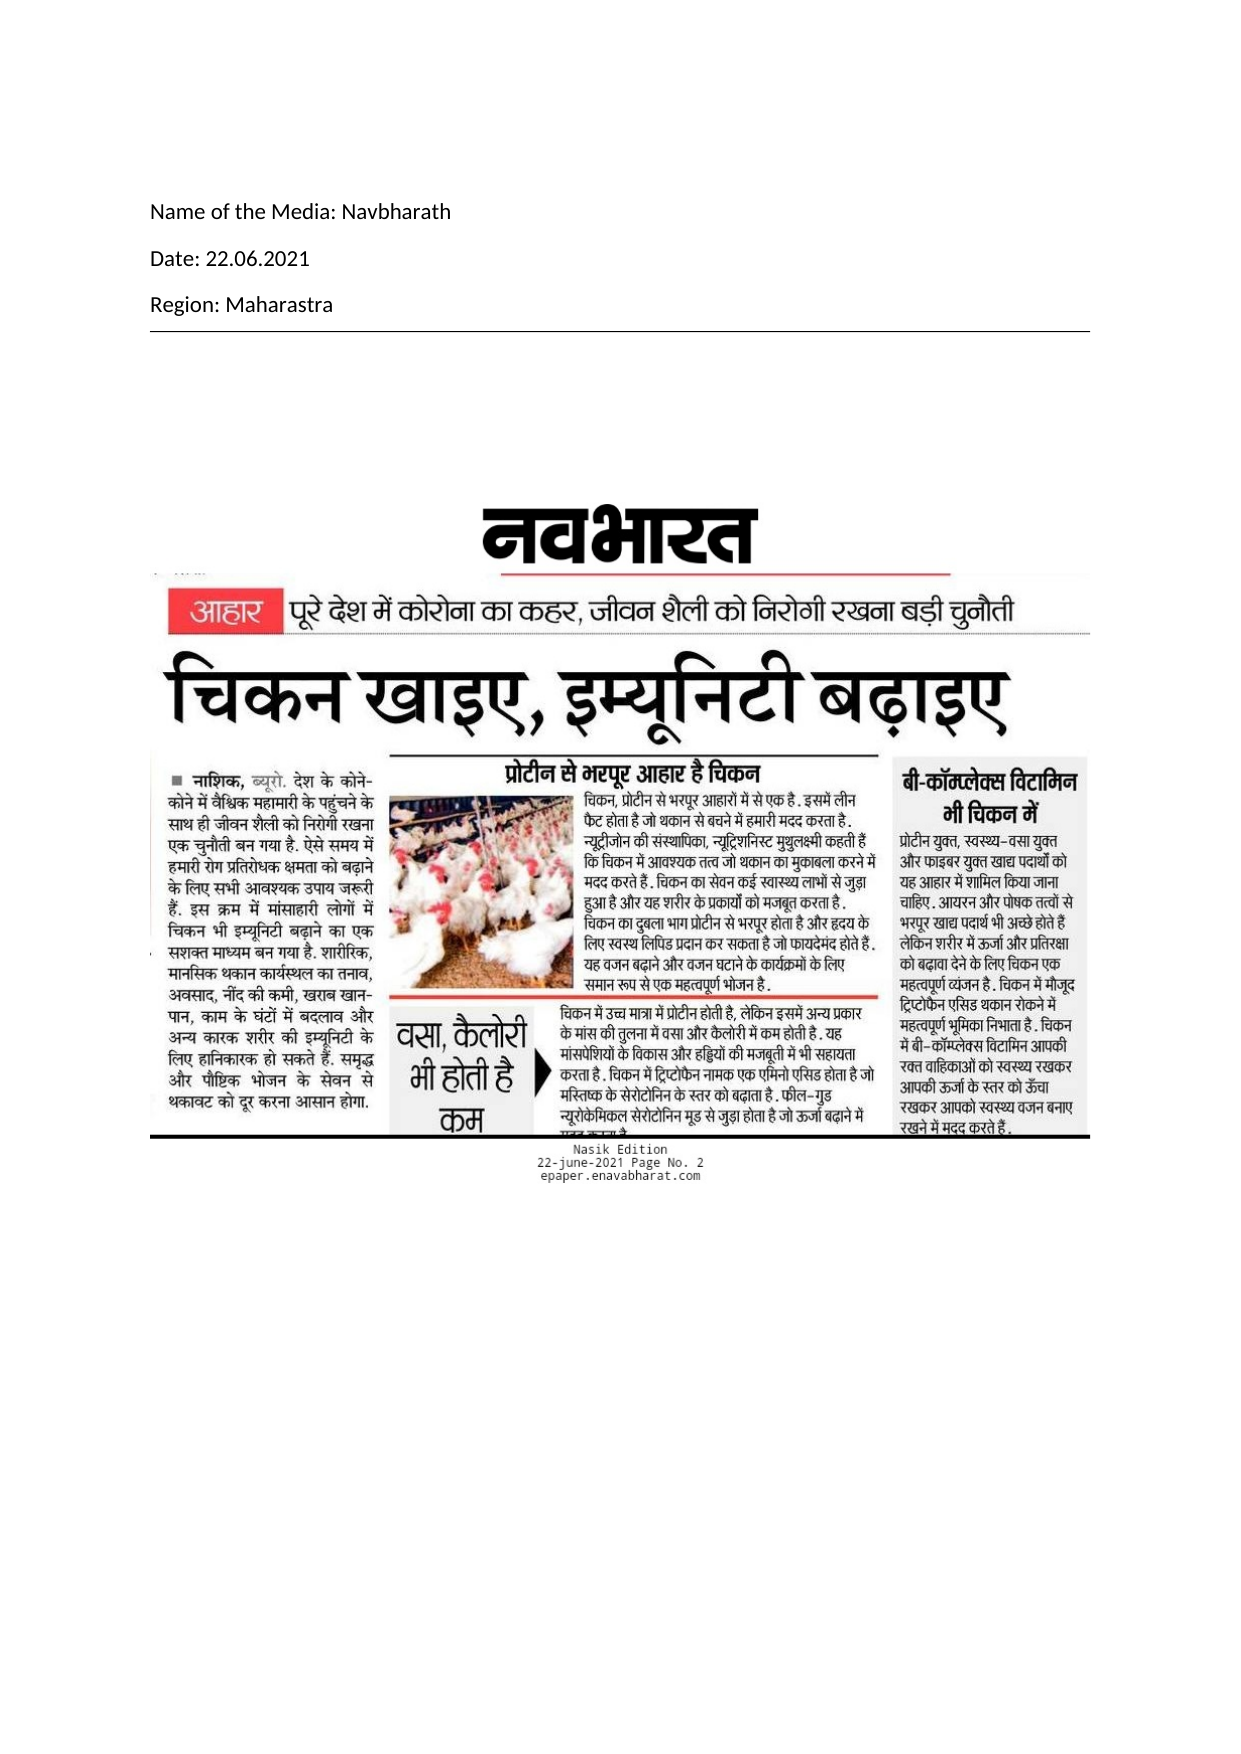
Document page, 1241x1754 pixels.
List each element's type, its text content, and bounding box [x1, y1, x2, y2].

picture [150, 495, 1091, 1184]
text Region: Maharastra [150, 291, 1090, 319]
text Name of the Media: Navbharath [150, 197, 1090, 225]
text Date: 22.06.2021 [150, 244, 1090, 272]
